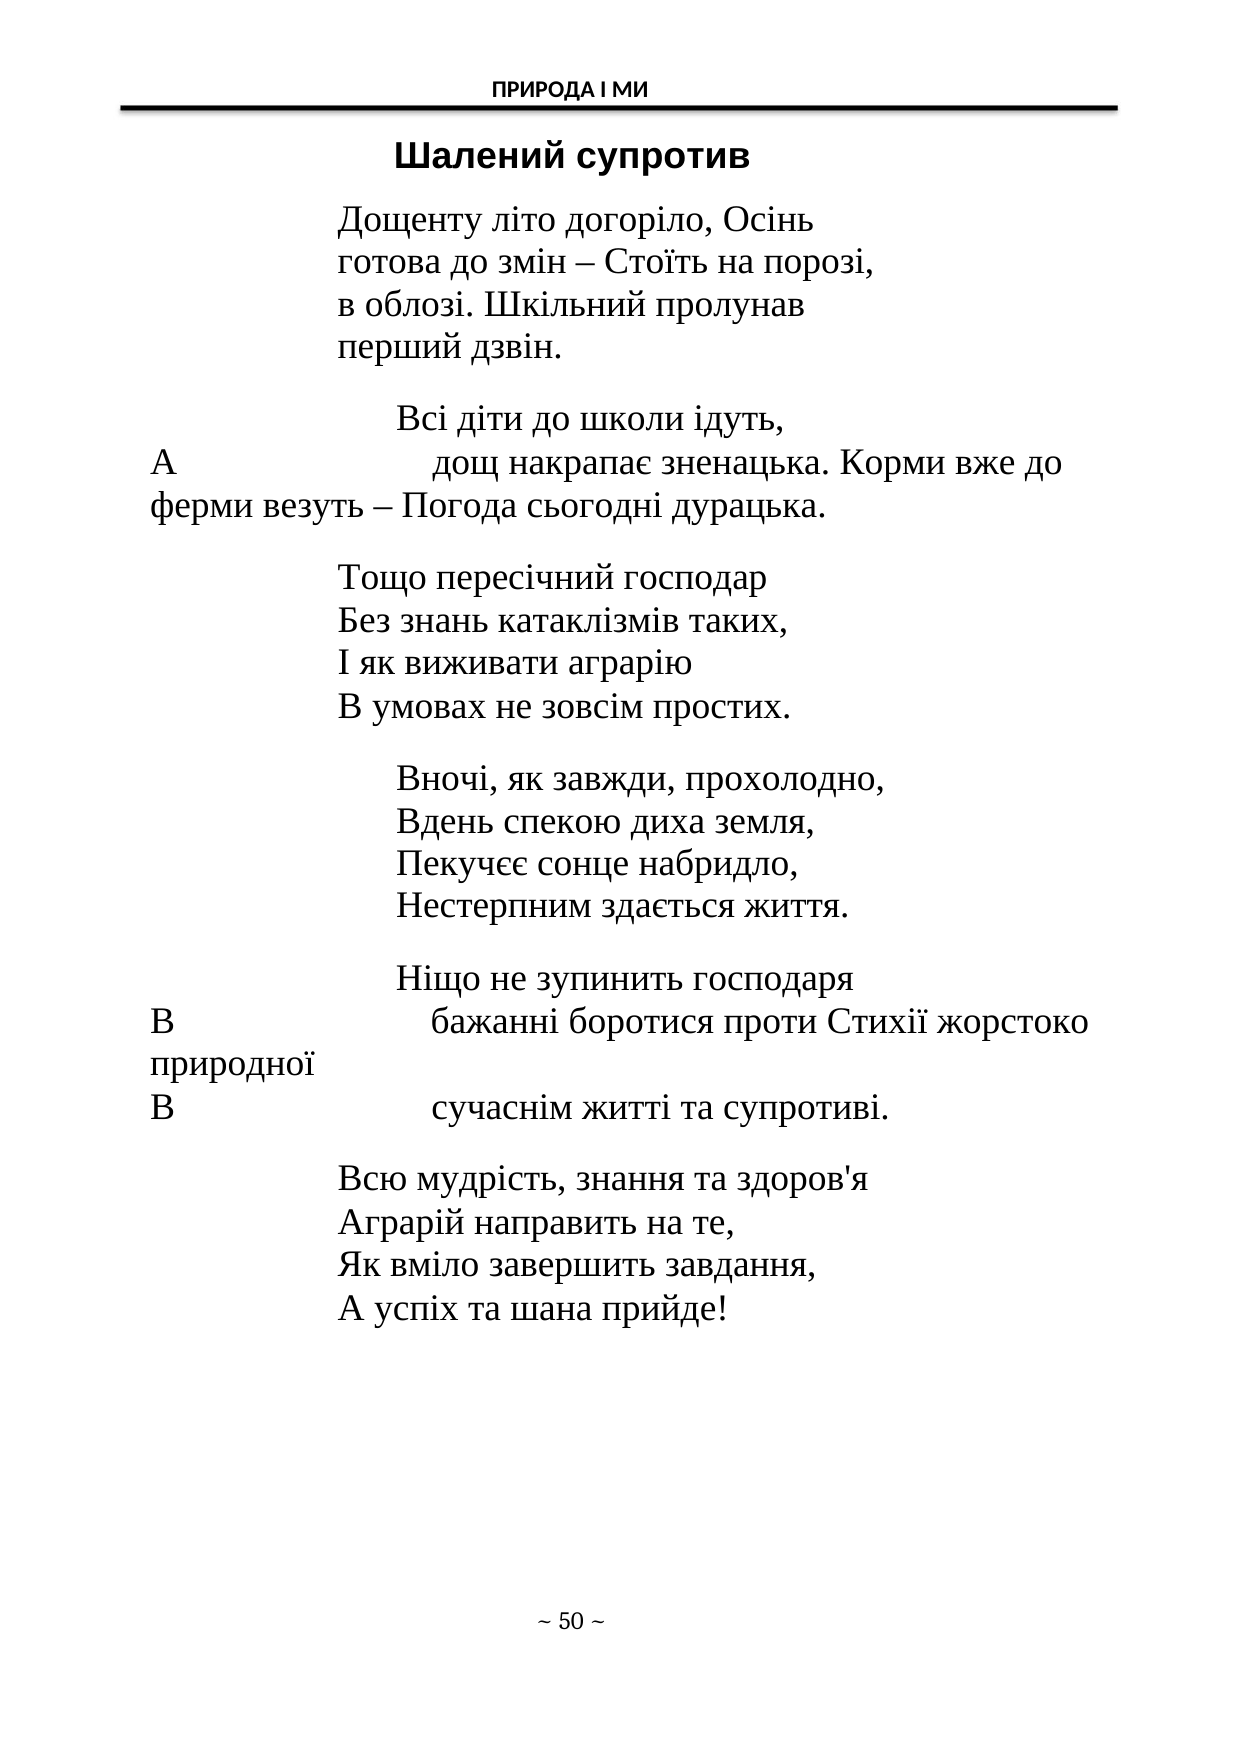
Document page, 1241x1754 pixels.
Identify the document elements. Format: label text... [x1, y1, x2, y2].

list сучаснім житті та супротиві. [150, 1084, 1090, 1127]
text Дощенту літо догоріло, Осінь готова до змін – Стоїть на порозі, в облозі. Шкільний пролунав перший дзвін. [337, 198, 892, 367]
list дощ накрапає зненацька. Корми вже до ферми везуть – Погода сьогодні дурацька. [150, 441, 1090, 525]
text А успіх та шана прийде! [337, 1285, 1090, 1328]
text Без знань катаклізмів таких, [337, 597, 1090, 640]
text Всю мудрість, знання та здоров'я [337, 1156, 1090, 1199]
text І як виживати аграрію [337, 640, 1090, 683]
text Всі діти до школи ідуть, [396, 395, 1090, 438]
list бажанні боротися проти Стихії жорстоко природної [150, 1000, 1090, 1084]
text ПРИРОДА І МИ [492, 74, 1090, 104]
text Ніщо не зупинить господаря [150, 955, 1100, 998]
text Тощо пересічний господар [337, 554, 1090, 597]
text Як вміло завершить завдання, [337, 1242, 1090, 1285]
text В умовах не зовсім простих. [337, 683, 1090, 726]
text Аграрій направить на те, [337, 1199, 1090, 1242]
text Шалений супротив [394, 133, 1090, 177]
picture [113, 101, 1124, 120]
text Вночі, як завжди, прохолодно, Вдень спекою диха земля, Пекучєє сонце набридло, Нестерпним здається життя. [396, 757, 885, 926]
text ~ 50 ~ [535, 1607, 1090, 1635]
